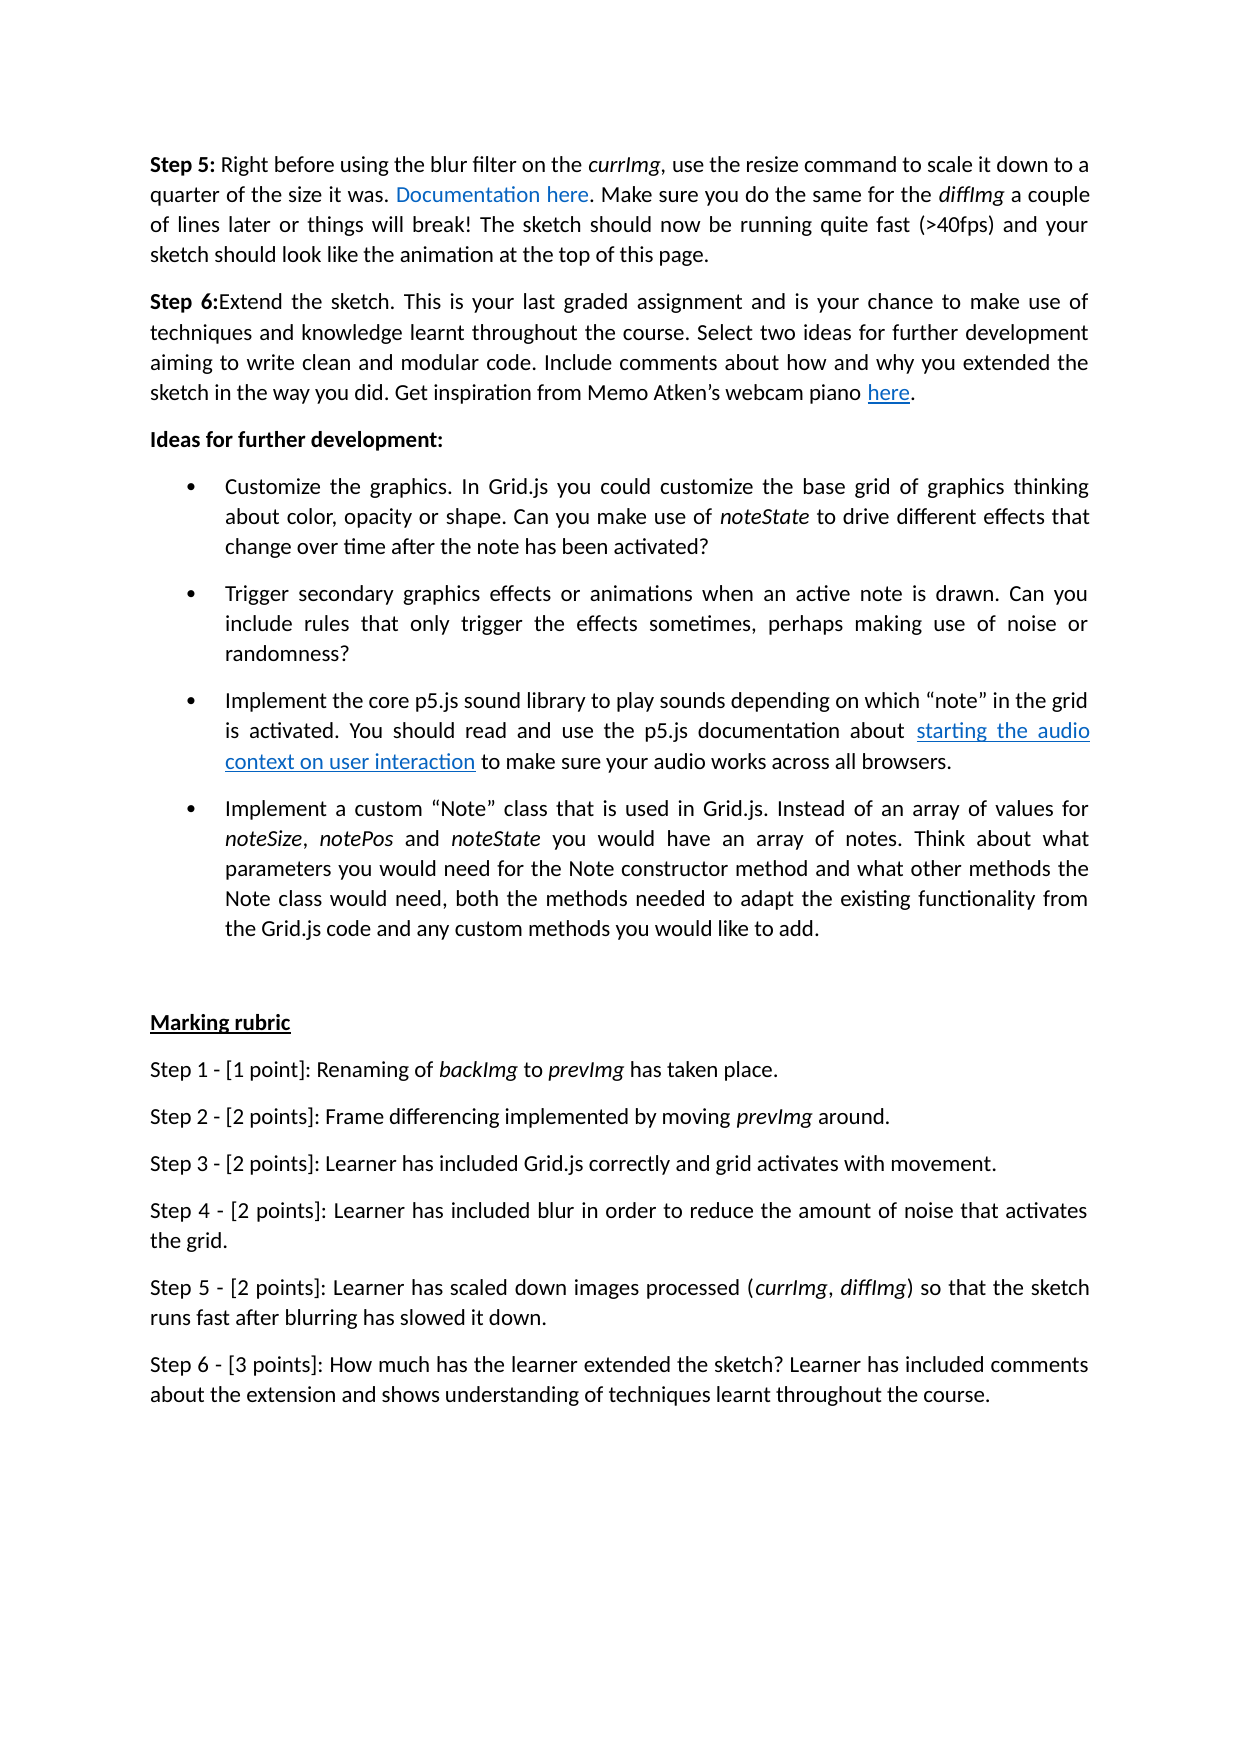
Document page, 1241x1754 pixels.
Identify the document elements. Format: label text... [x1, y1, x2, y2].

list Customize the graphics. In Grid.js you could customize the base grid of graphics thinking about color, opacity or shape. Can you make use of noteState to drive different effects that change over time after the note has been activated? [187, 472, 1090, 560]
text Step 5: Right before using the blur filter on the currImg, use the resize command to scale it down to a quarter of the size it was. Documentation here. Make sure you do the same for the diffImg a couple of lines later or things will break! The sketch should now be running quite fast (>40fps) and your sketch should look like the animation at the top of this page. [150, 150, 1090, 269]
text Step 3 - [2 points]: Learner has included Grid.js correctly and grid activates with movement. [150, 1149, 1090, 1177]
text Step 6 - [3 points]: How much has the learner extended the sketch? Learner has included comments about the extension and shows understanding of techniques learnt throughout the course. [150, 1350, 1090, 1408]
text Step 4 - [2 points]: Learner has included blur in order to reduce the amount of noise that activates the grid. [150, 1196, 1090, 1254]
text Step 6:Extend the sketch. This is your last graded assignment and is your chance to make use of techniques and knowledge learnt throughout the course. Select two ideas for further development aiming to write clean and modular code. Include comments about how and why you extended the sketch in the way you did. Get inspiration from Memo Atken’s webcam piano here. [150, 287, 1090, 406]
text Marking rubric [150, 1008, 1090, 1036]
text Ideas for further development: [150, 425, 1090, 453]
text Step 1 - [1 point]: Renaming of backImg to prevImg has taken place. [150, 1055, 1090, 1083]
text Step 5 - [2 points]: Learner has scaled down images processed (currImg, diffImg) so that the sketch runs fast after blurring has slowed it down. [150, 1273, 1090, 1331]
text Step 2 - [2 points]: Frame differencing implemented by moving prevImg around. [150, 1102, 1090, 1130]
list Implement a custom “Note” class that is used in Grid.js. Instead of an array of values for noteSize, notePos and noteState you would have an array of notes. Think about what parameters you would need for the Note constructor method and what other methods the Note class would need, both the methods needed to adapt the existing functionality from the Grid.js code and any custom methods you would like to add. [187, 794, 1090, 943]
list Implement the core p5.js sound library to play sounds depending on which “note” in the grid is activated. You should read and use the p5.js documentation about starting the audio context on user interaction to make sure your audio works across all browsers. [187, 686, 1090, 775]
list Trigger secondary graphics effects or animations when an active note is drawn. Can you include rules that only trigger the effects sometimes, perhaps making use of noise or randomness? [187, 579, 1090, 668]
